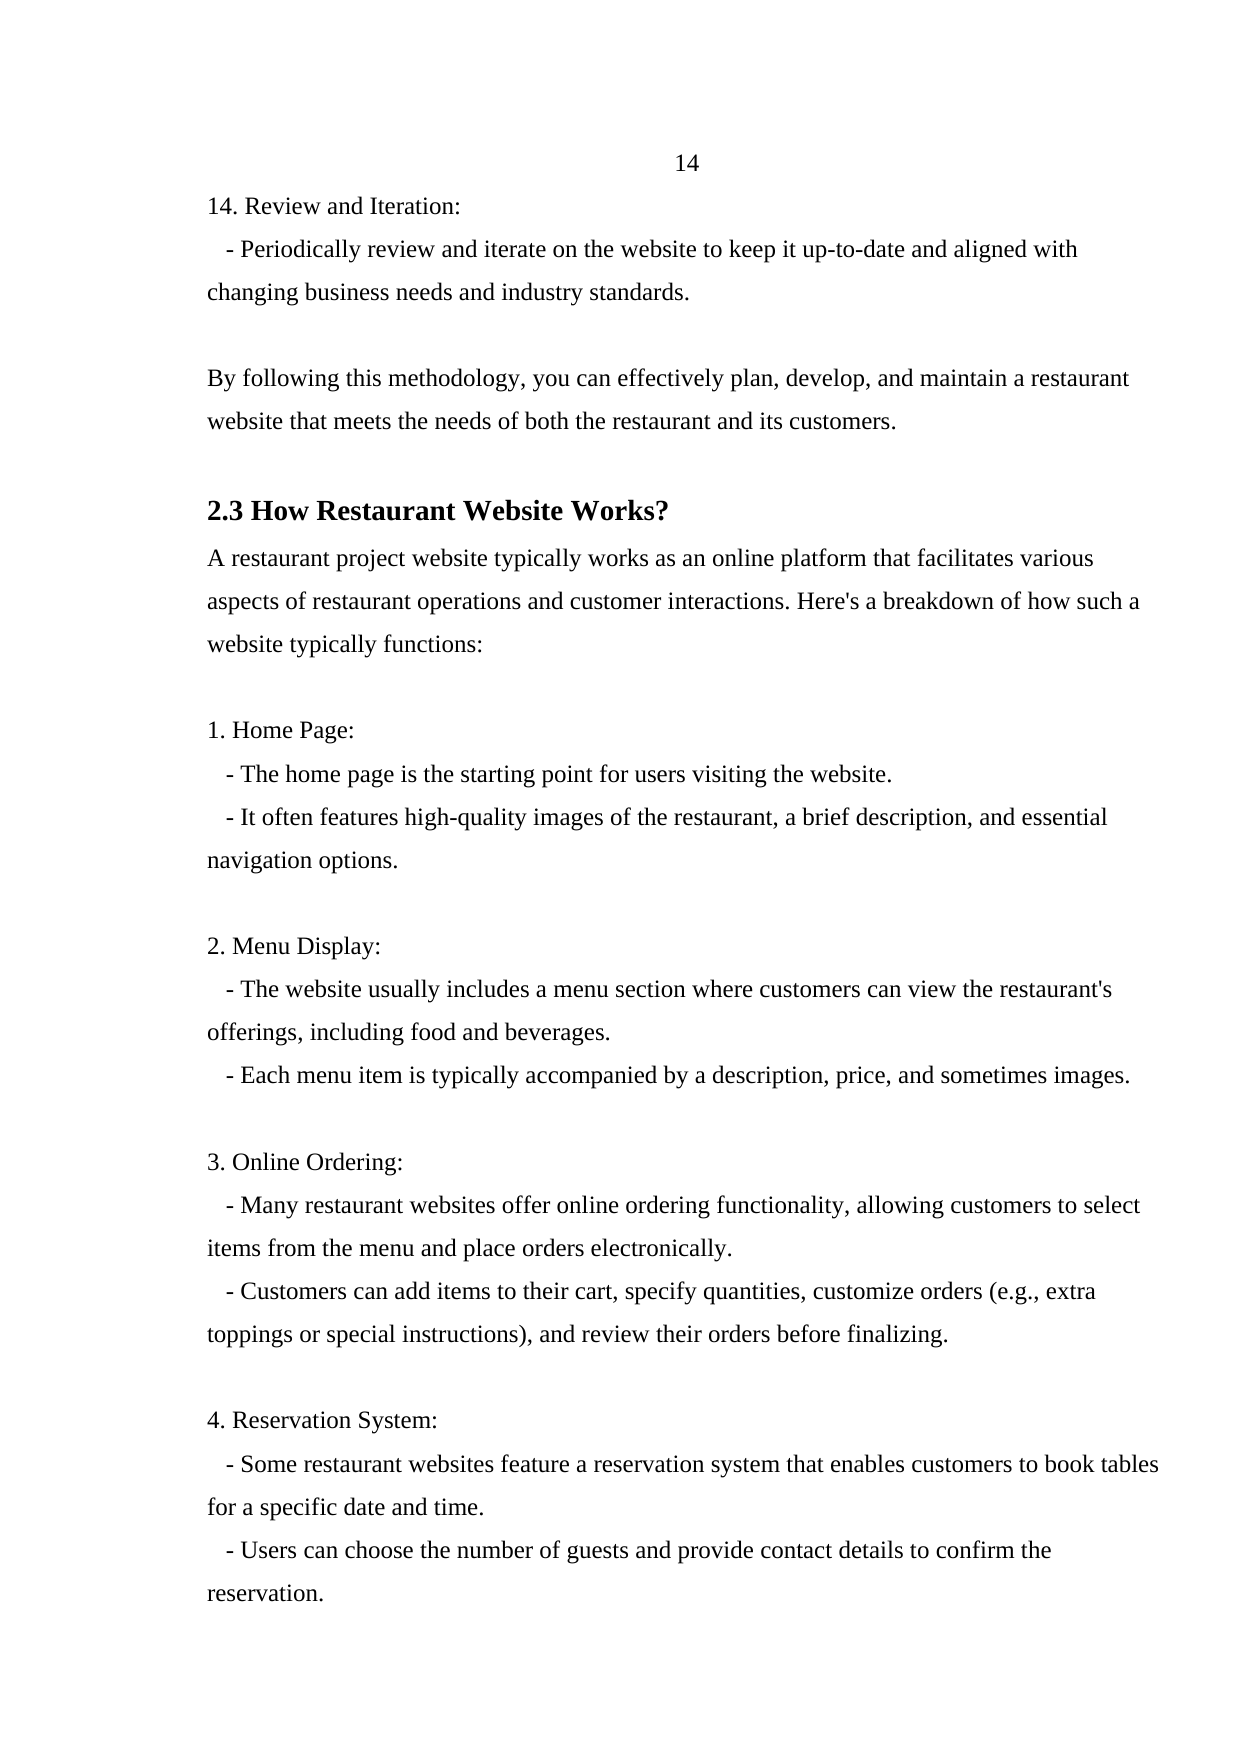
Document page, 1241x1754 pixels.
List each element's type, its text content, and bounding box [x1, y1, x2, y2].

text 14. Review and Iteration: [207, 191, 1166, 219]
text - Each menu item is typically accompanied by a description, price, and sometimes images. [207, 1061, 1166, 1089]
text - Some restaurant websites feature a reservation system that enables customers to book tables for a specific date and time. [207, 1449, 1166, 1521]
text - Customers can add items to their cart, specify quantities, customize orders (e.g., extra toppings or special instructions), and review their orders before finalizing. [207, 1276, 1166, 1348]
text 4. Reservation System: [207, 1406, 1166, 1434]
text - Users can choose the number of guests and provide contact details to confirm the reservation. [207, 1535, 1166, 1607]
text - Periodically review and iterate on the website to keep it up-to-date and aligned with changing business needs and industry standards. [207, 234, 1166, 306]
text 3. Online Ordering: [207, 1147, 1166, 1176]
text - The home page is the starting point for users visiting the website. [207, 759, 1166, 787]
text - Many restaurant websites offer online ordering functionality, allowing customers to select items from the menu and place orders electronically. [207, 1190, 1166, 1262]
text - The website usually includes a menu section where customers can view the restaurant's offerings, including food and beverages. [207, 974, 1166, 1046]
text 1. Home Page: [207, 716, 1166, 744]
text By following this methodology, you can effectively plan, develop, and maintain a restaurant website that meets the needs of both the restaurant and its customers. [207, 363, 1166, 435]
text - It often features high-quality images of the restaurant, a brief description, and essential navigation options. [207, 802, 1166, 874]
text 14 [207, 148, 1166, 176]
text 2.3 How Restaurant Website Works? [207, 493, 1166, 526]
text 2. Menu Display: [207, 931, 1166, 960]
text A restaurant project website typically works as an online platform that facilitates various aspects of restaurant operations and customer interactions. Here's a breakdown of how such a website typically functions: [207, 543, 1166, 658]
